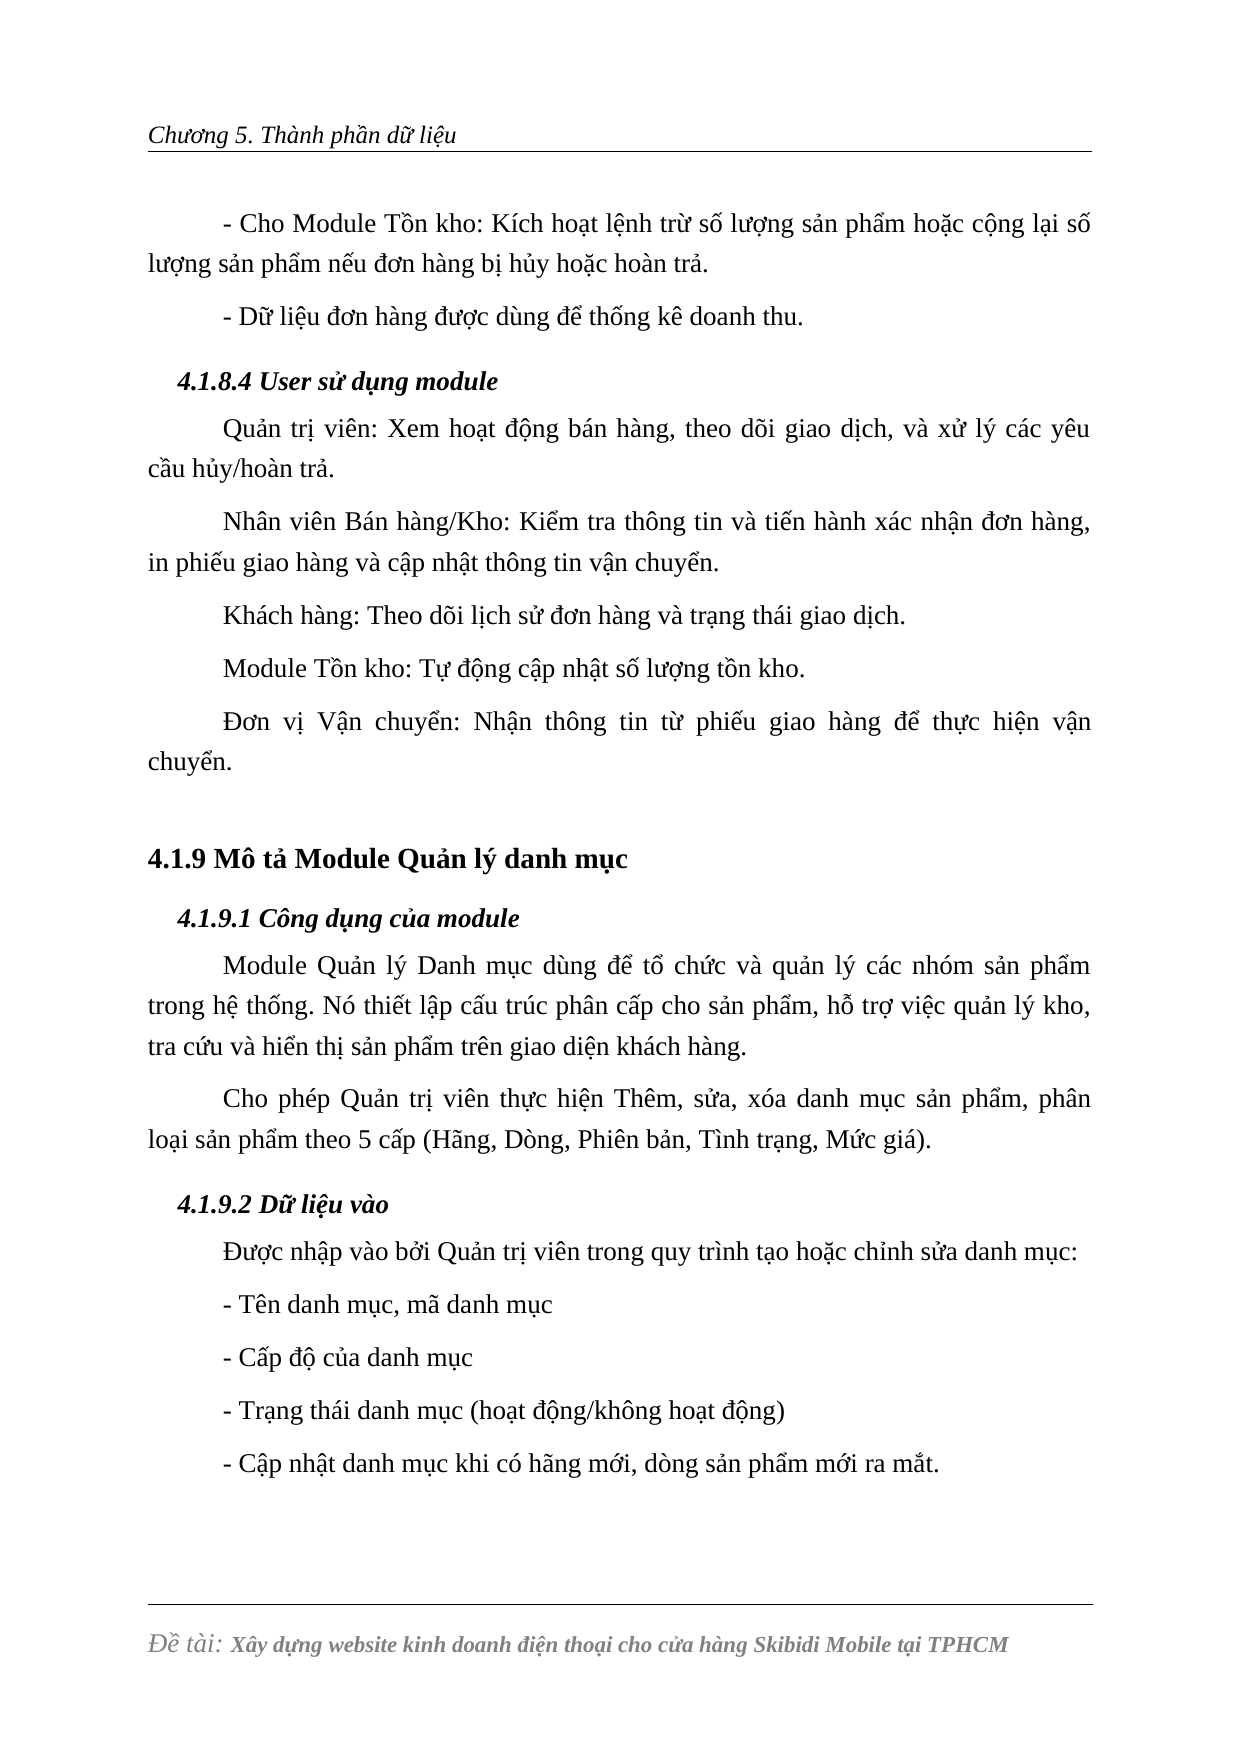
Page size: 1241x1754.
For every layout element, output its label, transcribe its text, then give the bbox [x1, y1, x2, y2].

subtitle Mô tả Module Quản lý danh mục [148, 836, 1092, 877]
text - Cho Module Tồn kho: Kích hoạt lệnh trừ số lượng sản phẩm hoặc cộng lại số lượng sản phẩm nếu đơn hàng bị hủy hoặc hoàn trả. [148, 207, 1092, 278]
text Được nhập vào bởi Quản trị viên trong quy trình tạo hoặc chỉnh sửa danh mục: [148, 1235, 1092, 1266]
text - Cấp độ của danh mục [148, 1341, 1092, 1372]
text Nhân viên Bán hàng/Kho: Kiểm tra thông tin và tiến hành xác nhận đơn hàng, in phiếu giao hàng và cập nhật thông tin vận chuyển. [148, 506, 1092, 577]
text - Trạng thái danh mục (hoạt động/không hoạt động) [148, 1394, 1092, 1425]
subtitle Công dụng của module [177, 902, 1092, 933]
text Module Tồn kho: Tự động cập nhật số lượng tồn kho. [148, 652, 1092, 683]
text - Dữ liệu đơn hàng được dùng để thống kê doanh thu. [148, 300, 1092, 331]
subtitle Dữ liệu vào [177, 1188, 1092, 1219]
text Quản trị viên: Xem hoạt động bán hàng, theo dõi giao dịch, và xử lý các yêu cầu hủy/hoàn trả. [148, 412, 1092, 484]
text - Tên danh mục, mã danh mục [148, 1288, 1092, 1319]
text Cho phép Quản trị viên thực hiện Thêm, sửa, xóa danh mục sản phẩm, phân loại sản phẩm theo 5 cấp (Hãng, Dòng, Phiên bản, Tình trạng, Mức giá). [148, 1083, 1092, 1154]
text Đơn vị Vận chuyển: Nhận thông tin từ phiếu giao hàng để thực hiện vận chuyển. [148, 705, 1092, 776]
text Khách hàng: Theo dõi lịch sử đơn hàng và trạng thái giao dịch. [148, 599, 1092, 630]
text - Cập nhật danh mục khi có hãng mới, dòng sản phẩm mới ra mắt. [148, 1447, 1092, 1478]
subtitle User sử dụng module [177, 366, 1092, 397]
text Module Quản lý Danh mục dùng để tổ chức và quản lý các nhóm sản phẩm trong hệ thống. Nó thiết lập cấu trúc phân cấp cho sản phẩm, hỗ trợ việc quản lý kho, tra cứu và hiển thị sản phẩm trên giao diện khách hàng. [148, 949, 1092, 1061]
